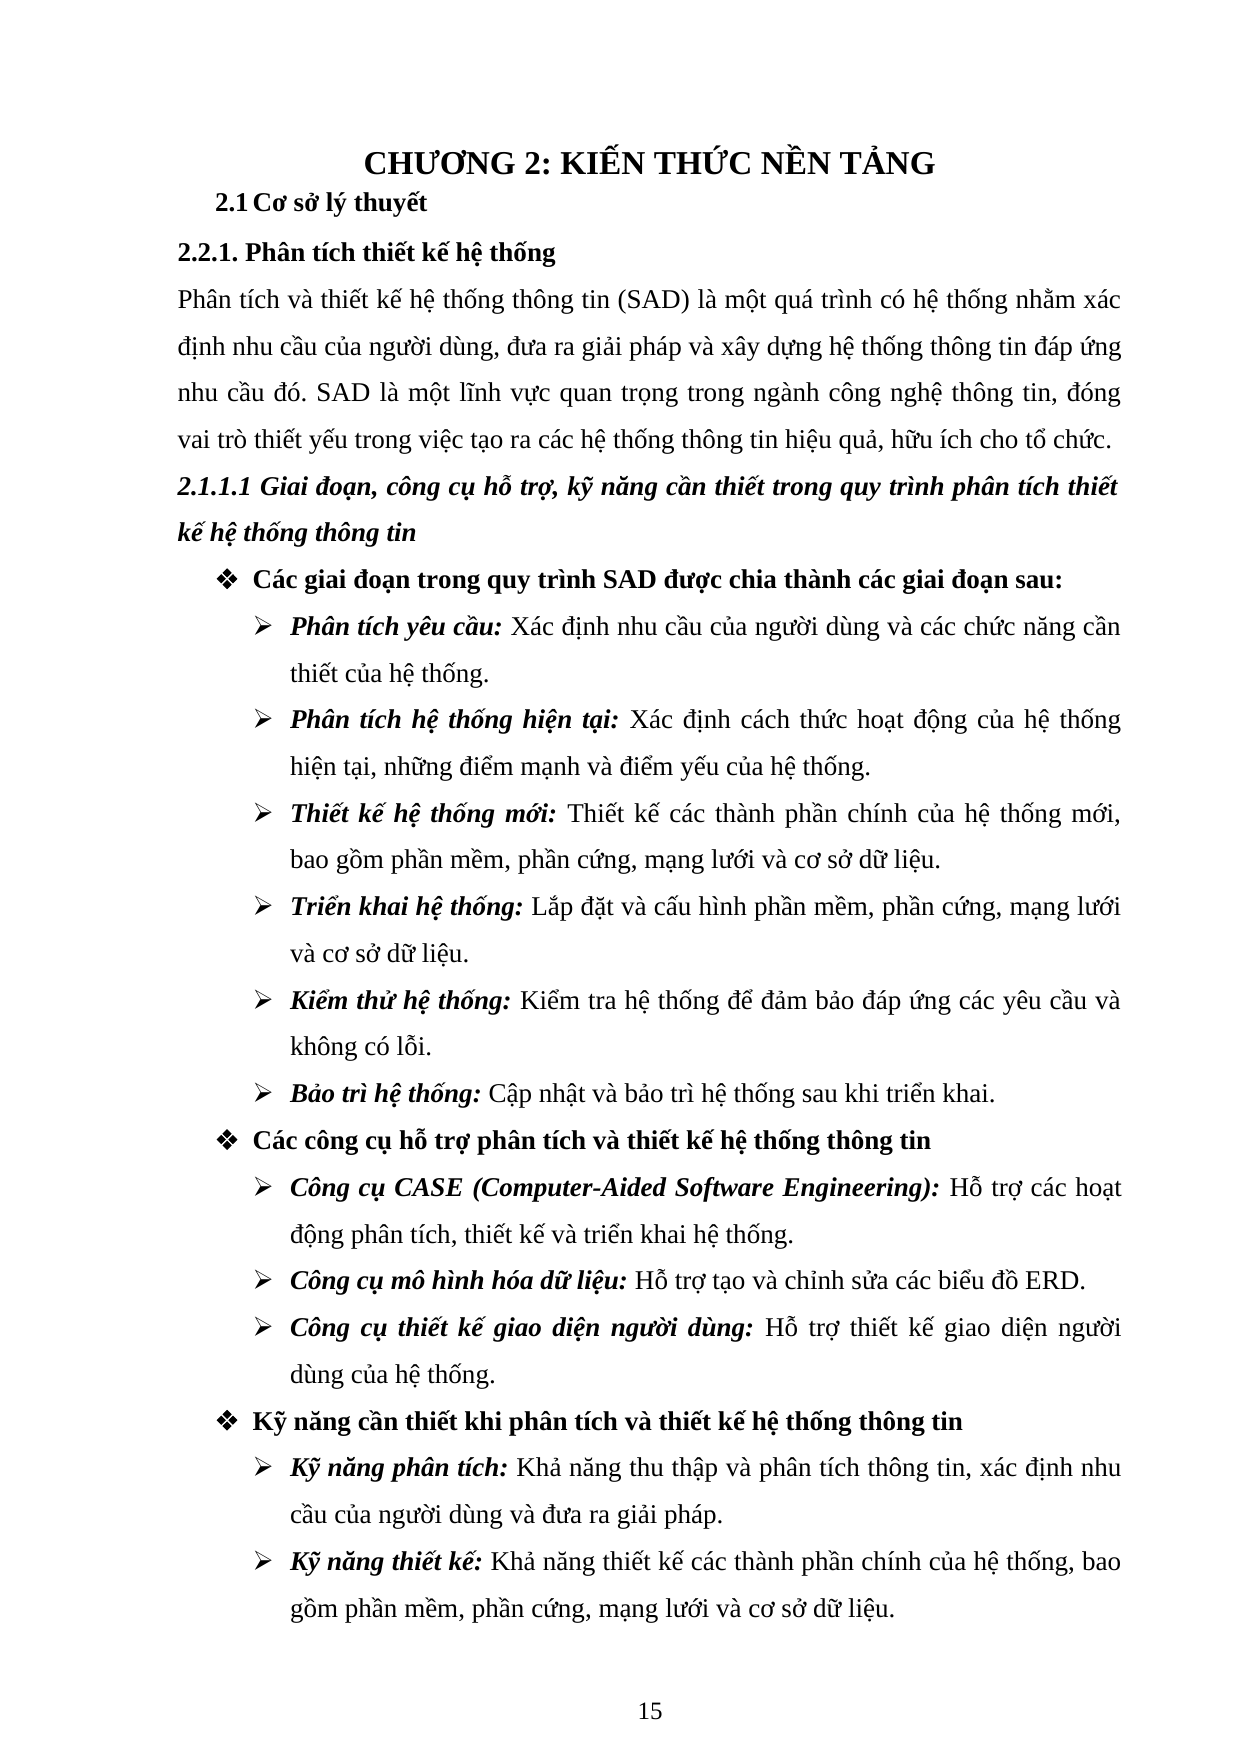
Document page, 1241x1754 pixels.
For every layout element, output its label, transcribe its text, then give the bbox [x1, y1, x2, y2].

subtitle CHƯƠNG 2: KIẾN THỨC NỀN TẢNG [177, 143, 1122, 181]
list Các giai đoạn trong quy trình SAD được chia thành các giai đoạn sau: [215, 563, 1122, 594]
list Bảo trì hệ thống: Cập nhật và bảo trì hệ thống sau khi triển khai. [252, 1077, 1122, 1108]
list Công cụ mô hình hóa dữ liệu: Hỗ trợ tạo và chỉnh sửa các biểu đồ ERD. [252, 1264, 1122, 1296]
subtitle 2.2.1. Phân tích thiết kế hệ thống [177, 236, 1122, 268]
list Kỹ năng cần thiết khi phân tích và thiết kế hệ thống thông tin [215, 1405, 1122, 1436]
list Triển khai hệ thống: Lắp đặt và cấu hình phần mềm, phần cứng, mạng lưới và cơ sở dữ liệu. [252, 890, 1122, 968]
text 2.1.1.1 Giai đoạn, công cụ hỗ trợ, kỹ năng cần thiết trong quy trình phân tích thiết kế hệ thống thông tin [177, 470, 1122, 548]
list Phân tích hệ thống hiện tại: Xác định cách thức hoạt động của hệ thống hiện tại, những điểm mạnh và điểm yếu của hệ thống. [252, 703, 1122, 781]
list Thiết kế hệ thống mới: Thiết kế các thành phần chính của hệ thống mới, bao gồm phần mềm, phần cứng, mạng lưới và cơ sở dữ liệu. [252, 797, 1122, 875]
list Công cụ CASE (Computer-Aided Software Engineering): Hỗ trợ các hoạt động phân tích, thiết kế và triển khai hệ thống. [252, 1171, 1122, 1249]
list Các công cụ hỗ trợ phân tích và thiết kế hệ thống thông tin [215, 1124, 1122, 1155]
list Công cụ thiết kế giao diện người dùng: Hỗ trợ thiết kế giao diện người dùng của hệ thống. [252, 1311, 1122, 1389]
text Phân tích và thiết kế hệ thống thông tin (SAD) là một quá trình có hệ thống nhằm xác định nhu cầu của người dùng, đưa ra giải pháp và xây dựng hệ thống thông tin đáp ứng nhu cầu đó. SAD là một lĩnh vực quan trọng trong ngành công nghệ thông tin, đóng vai trò thiết yếu trong việc tạo ra các hệ thống thông tin hiệu quả, hữu ích cho tổ chức. [177, 283, 1122, 454]
list Phân tích yêu cầu: Xác định nhu cầu của người dùng và các chức năng cần thiết của hệ thống. [252, 610, 1122, 688]
subtitle Cơ sở lý thuyết [215, 186, 1122, 217]
list Kỹ năng phân tích: Khả năng thu thập và phân tích thông tin, xác định nhu cầu của người dùng và đưa ra giải pháp. [252, 1452, 1122, 1529]
list Kỹ năng thiết kế: Khả năng thiết kế các thành phần chính của hệ thống, bao gồm phần mềm, phần cứng, mạng lưới và cơ sở dữ liệu. [252, 1545, 1122, 1623]
list Kiểm thử hệ thống: Kiểm tra hệ thống để đảm bảo đáp ứng các yêu cầu và không có lỗi. [252, 984, 1122, 1062]
